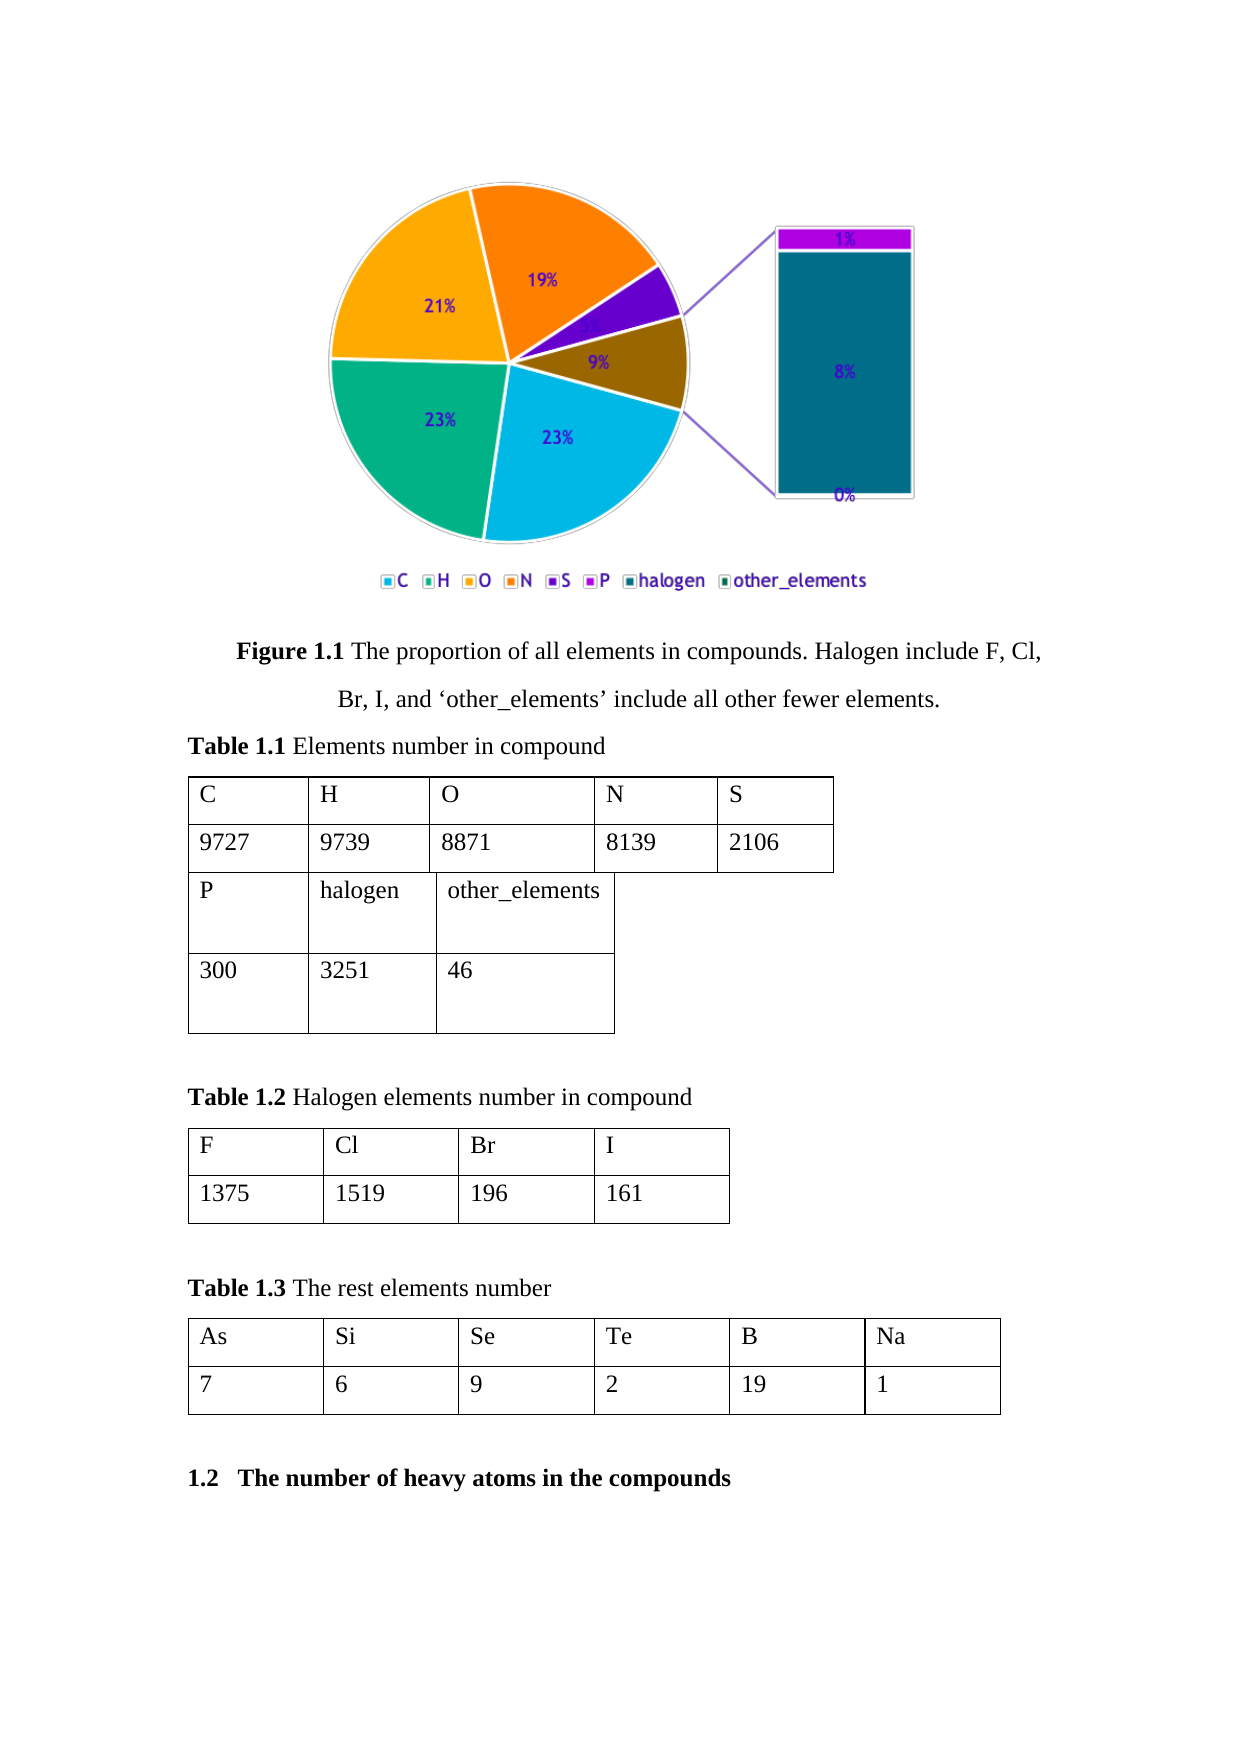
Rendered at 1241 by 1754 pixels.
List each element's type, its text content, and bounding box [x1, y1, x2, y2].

table_header B [730, 1319, 864, 1366]
table_cell 8871 [430, 825, 594, 872]
table_cell 2 [595, 1367, 729, 1413]
table_header Si [324, 1319, 458, 1366]
table_cell 9727 [189, 825, 308, 872]
table_cell halogen [309, 873, 436, 952]
table_header I [595, 1129, 729, 1175]
table_header Br [459, 1129, 594, 1175]
table_cell 3251 [309, 954, 436, 1033]
table_cell 1 [866, 1367, 1000, 1413]
table_cell 8139 [595, 825, 717, 872]
table_cell P [189, 873, 308, 952]
table_cell 161 [595, 1176, 729, 1223]
list Figure 1.1 The proportion of all elements in compounds. Halogen include F, Cl, Br, I, and ‘other_elements’ include all other fewer elements. [225, 634, 1053, 715]
table_header F [189, 1129, 323, 1175]
table_header H [309, 778, 429, 824]
table_header Cl [324, 1129, 458, 1175]
table_cell 7 [189, 1367, 323, 1413]
table_header Se [459, 1319, 594, 1366]
list The number of heavy atoms in the compounds [187, 1461, 1053, 1494]
table_header Na [866, 1319, 1000, 1366]
table_cell 1375 [189, 1176, 323, 1223]
table_header N [595, 778, 717, 824]
table_header Te [595, 1319, 729, 1366]
table_header As [189, 1319, 323, 1366]
picture [245, 162, 995, 612]
table_cell 1519 [324, 1176, 458, 1223]
table_cell other_elements [437, 873, 614, 952]
text Table 1.2 Halogen elements number in compound [187, 1081, 1053, 1113]
table_header S [718, 778, 833, 824]
table_cell 9 [459, 1367, 594, 1413]
text Table 1.1 Elements number in compound [187, 729, 1053, 762]
table_cell 46 [437, 954, 614, 1033]
table_cell 9739 [309, 825, 429, 872]
table_cell 19 [730, 1367, 864, 1413]
table_cell 2106 [718, 825, 833, 872]
table_cell 6 [324, 1367, 458, 1413]
table_cell 196 [459, 1176, 594, 1223]
text Table 1.3 The rest elements number [187, 1271, 1053, 1303]
table_header O [430, 778, 594, 824]
table_cell 300 [189, 954, 308, 1033]
table_header C [189, 778, 308, 824]
